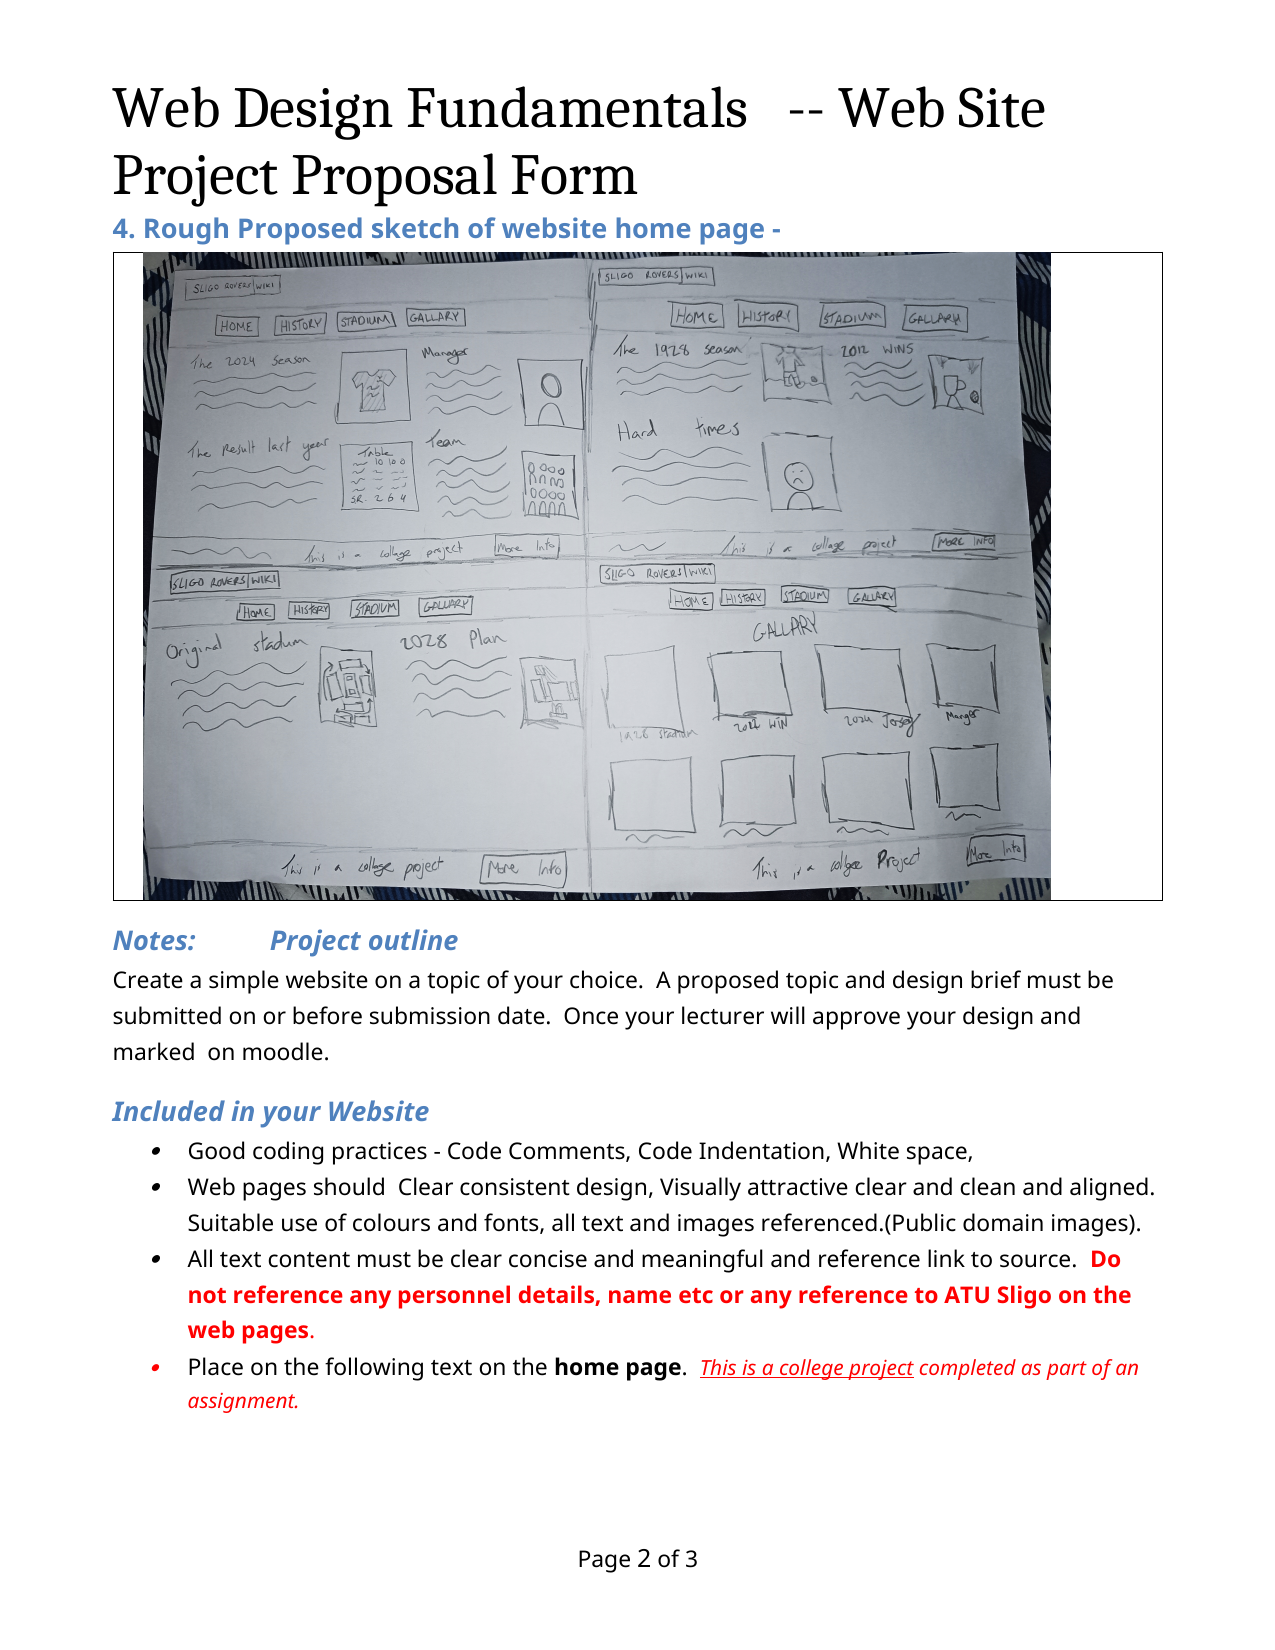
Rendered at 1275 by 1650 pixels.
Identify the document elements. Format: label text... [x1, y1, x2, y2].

table_header [114, 253, 143, 899]
list Good coding practices - Code Comments, Code Indentation, White space, [150, 1135, 1162, 1166]
subtitle Notes: Project outline [112, 921, 1162, 958]
text Create a simple website on a topic of your choice. A proposed topic and design brief must be submitted on or before submission date. Once your lecturer will approve your design and marked on moodle. [112, 964, 1162, 1067]
subtitle 4. Rough Proposed sketch of website home page - [112, 209, 1162, 246]
table_header [1051, 253, 1162, 899]
subtitle Included in your Website [112, 1092, 1162, 1129]
list Place on the following text on the home page. This is a college project completed as part of an assignment. [150, 1350, 1162, 1414]
list All text content must be clear concise and meaningful and reference link to source. Do not reference any personnel details, name etc or any reference to ATU Sligo on the web pages. [150, 1243, 1162, 1346]
list Web pages should Clear consistent design, Visually attractive clear and clean and aligned. Suitable use of colours and fonts, all text and images referenced.(Public domain images). [150, 1171, 1162, 1238]
